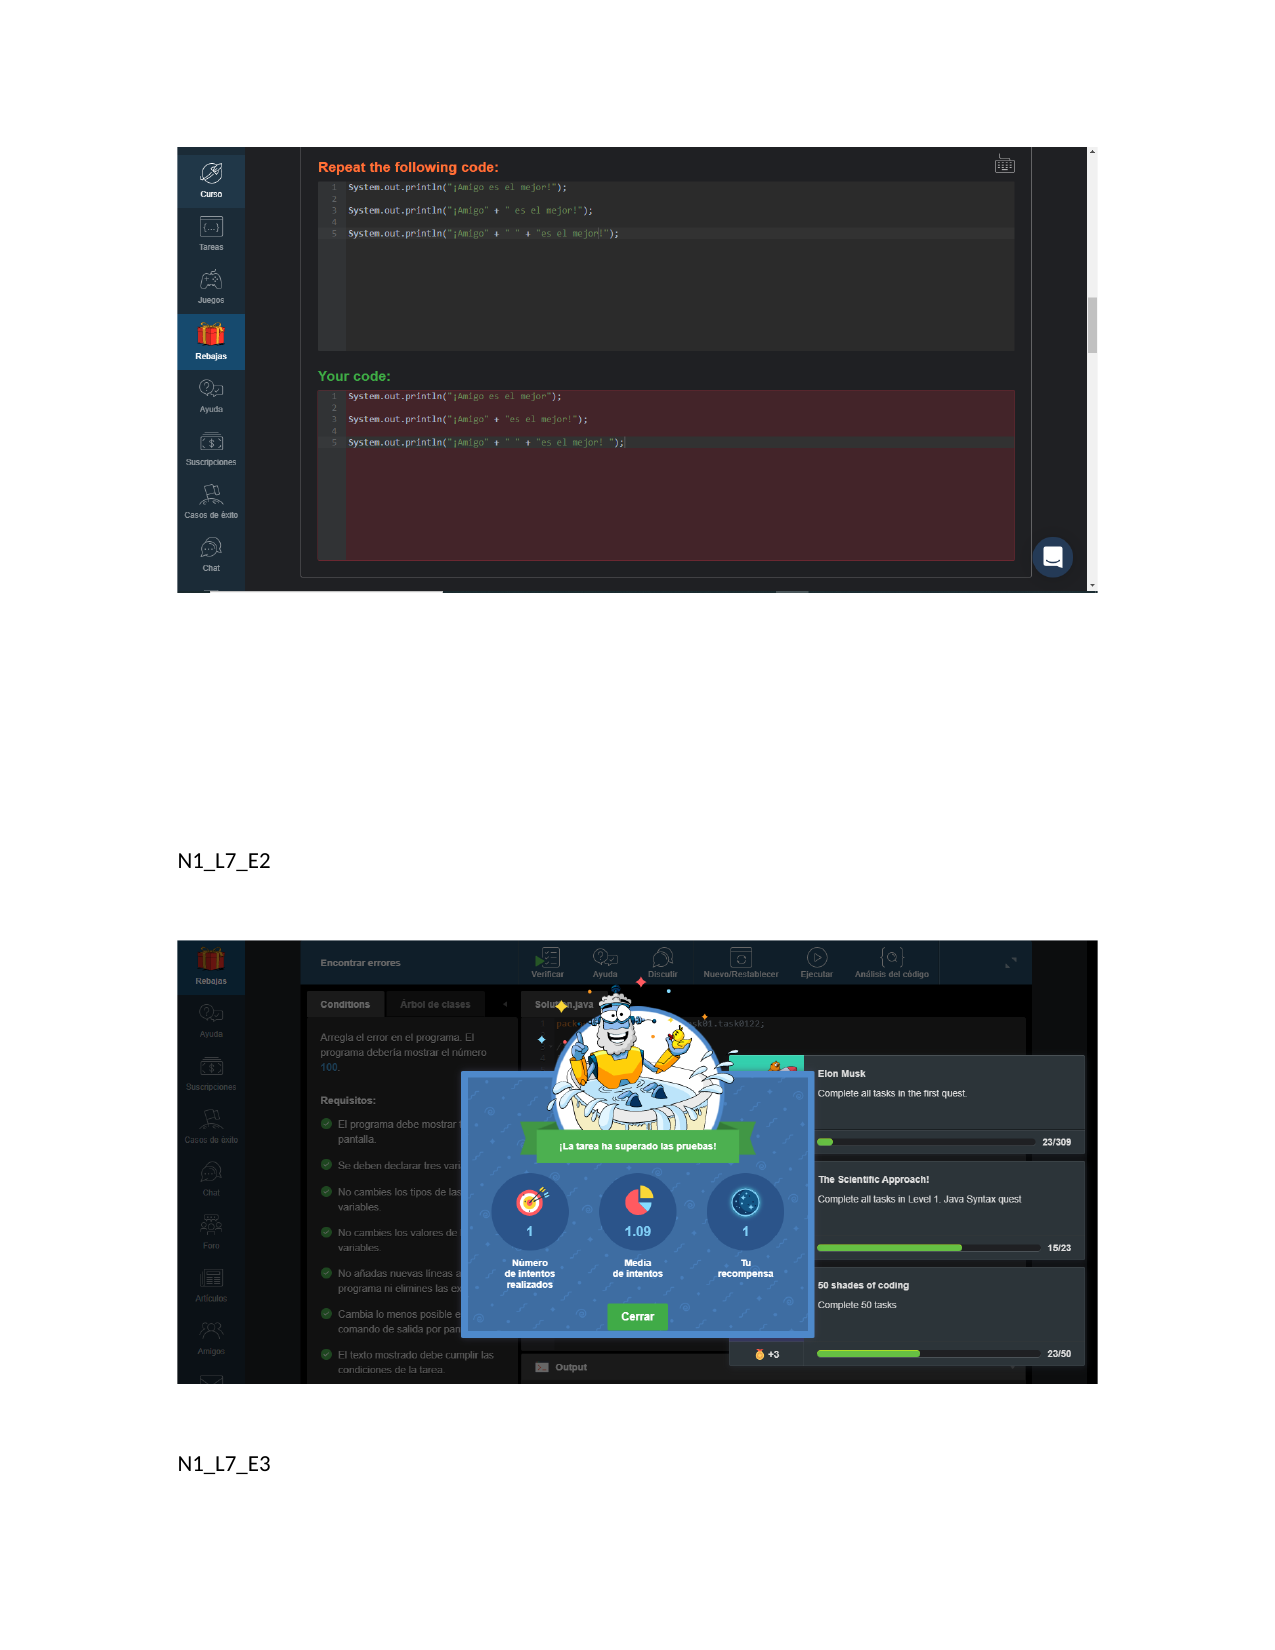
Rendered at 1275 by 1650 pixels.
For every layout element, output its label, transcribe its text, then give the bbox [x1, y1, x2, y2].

text N1_L7_E3 [177, 1449, 1098, 1477]
picture [177, 147, 1098, 593]
picture [177, 940, 1098, 1384]
text N1_L7_E2 [177, 846, 1098, 874]
